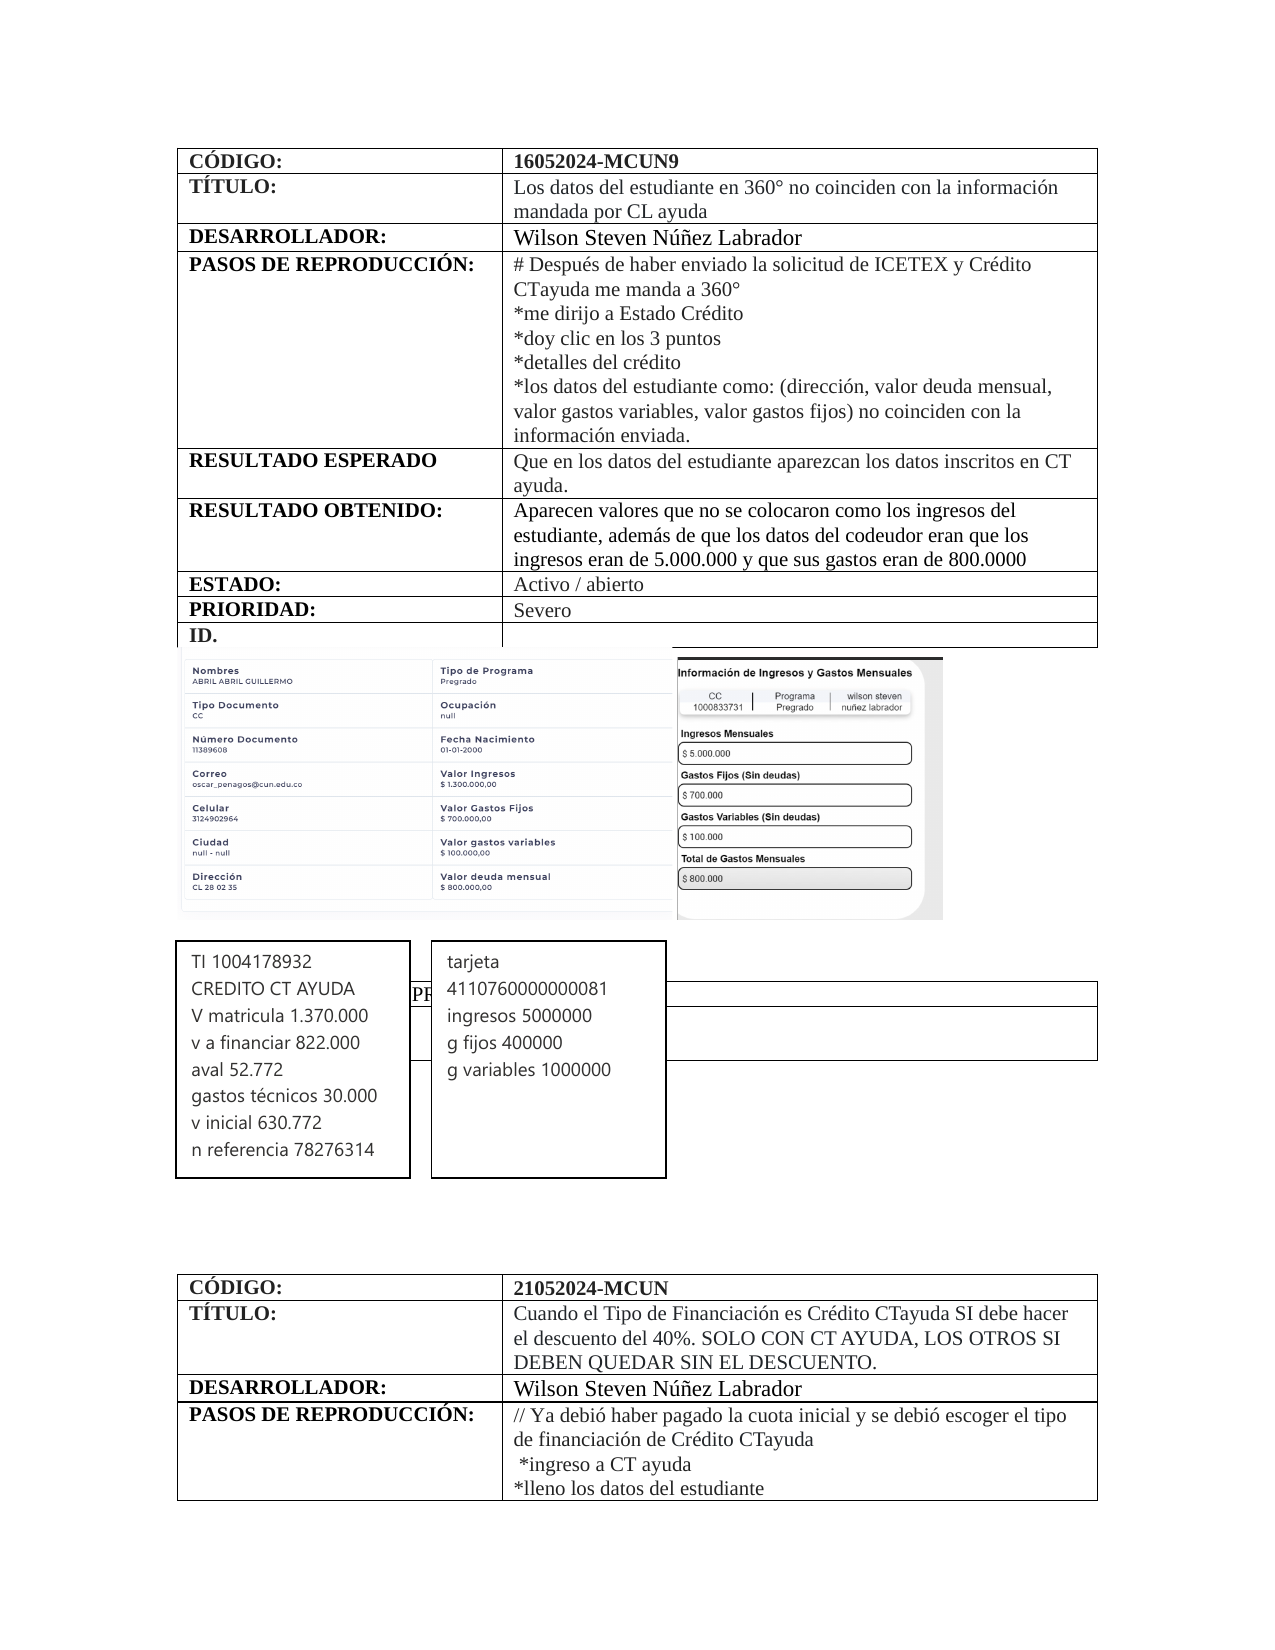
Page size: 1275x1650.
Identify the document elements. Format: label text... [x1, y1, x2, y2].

table_cell ESTADO: [178, 572, 502, 596]
table_cell # Después de haber enviado la solicitud de ICETEX y Crédito CTayuda me manda a 360° *me dirijo a Estado Crédito *doy clic en los 3 puntos *detalles del crédito *los datos del estudiante como: (dirección, valor deuda mensual, valor gastos variables, valor gastos fijos) no coinciden con la información enviada. [503, 252, 1097, 447]
table_cell Wilson Steven Núñez Labrador [503, 224, 1097, 251]
table_cell Activo / abierto [503, 572, 1097, 596]
table_cell DESARROLLADOR: [178, 1375, 502, 1401]
table_header 16052024-MCUN9 [503, 149, 1097, 173]
table_header CÓDIGO: [178, 1275, 502, 1299]
table_cell TÍTULO: [178, 174, 502, 223]
table_header 21052024-MCUN [503, 1275, 1097, 1299]
table_cell DESARROLLADOR: [178, 224, 502, 251]
table_cell Los datos del estudiante en 360° no coinciden con la información mandada por CL ayuda [503, 174, 1097, 223]
table_header [667, 982, 1097, 1006]
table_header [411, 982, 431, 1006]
table_cell [503, 623, 1097, 647]
table_cell PASOS DE REPRODUCCIÓN: [178, 252, 502, 447]
table_cell TÍTULO: [178, 1301, 502, 1374]
table_cell Cuando el Tipo de Financiación es Crédito CTayuda SI debe hacer el descuento del 40%. SOLO CON CT AYUDA, LOS OTROS SI DEBEN QUEDAR SIN EL DESCUENTO. [503, 1301, 1097, 1374]
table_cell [503, 1403, 1097, 1500]
table_cell [667, 1007, 1097, 1060]
picture [677, 657, 943, 920]
table_cell Wilson Steven Núñez Labrador [503, 1375, 1097, 1401]
table_cell RESULTADO ESPERADO [178, 449, 502, 497]
table_header CÓDIGO: [178, 149, 502, 173]
table_cell ID. [178, 623, 502, 647]
table_cell Que en los datos del estudiante aparezcan los datos inscritos en CT ayuda. [503, 449, 1097, 497]
table_cell PRIORIDAD: [178, 597, 502, 622]
picture [177, 647, 673, 920]
table_cell RESULTADO OBTENIDO: [178, 499, 502, 571]
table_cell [178, 1403, 502, 1500]
table_cell Severo [503, 597, 1097, 622]
table_cell Aparecen valores que no se colocaron como los ingresos del estudiante, además de que los datos del codeudor eran que los ingresos eran de 5.000.000 y que sus gastos eran de 800.0000 [503, 499, 1097, 571]
table_cell [411, 1007, 431, 1060]
